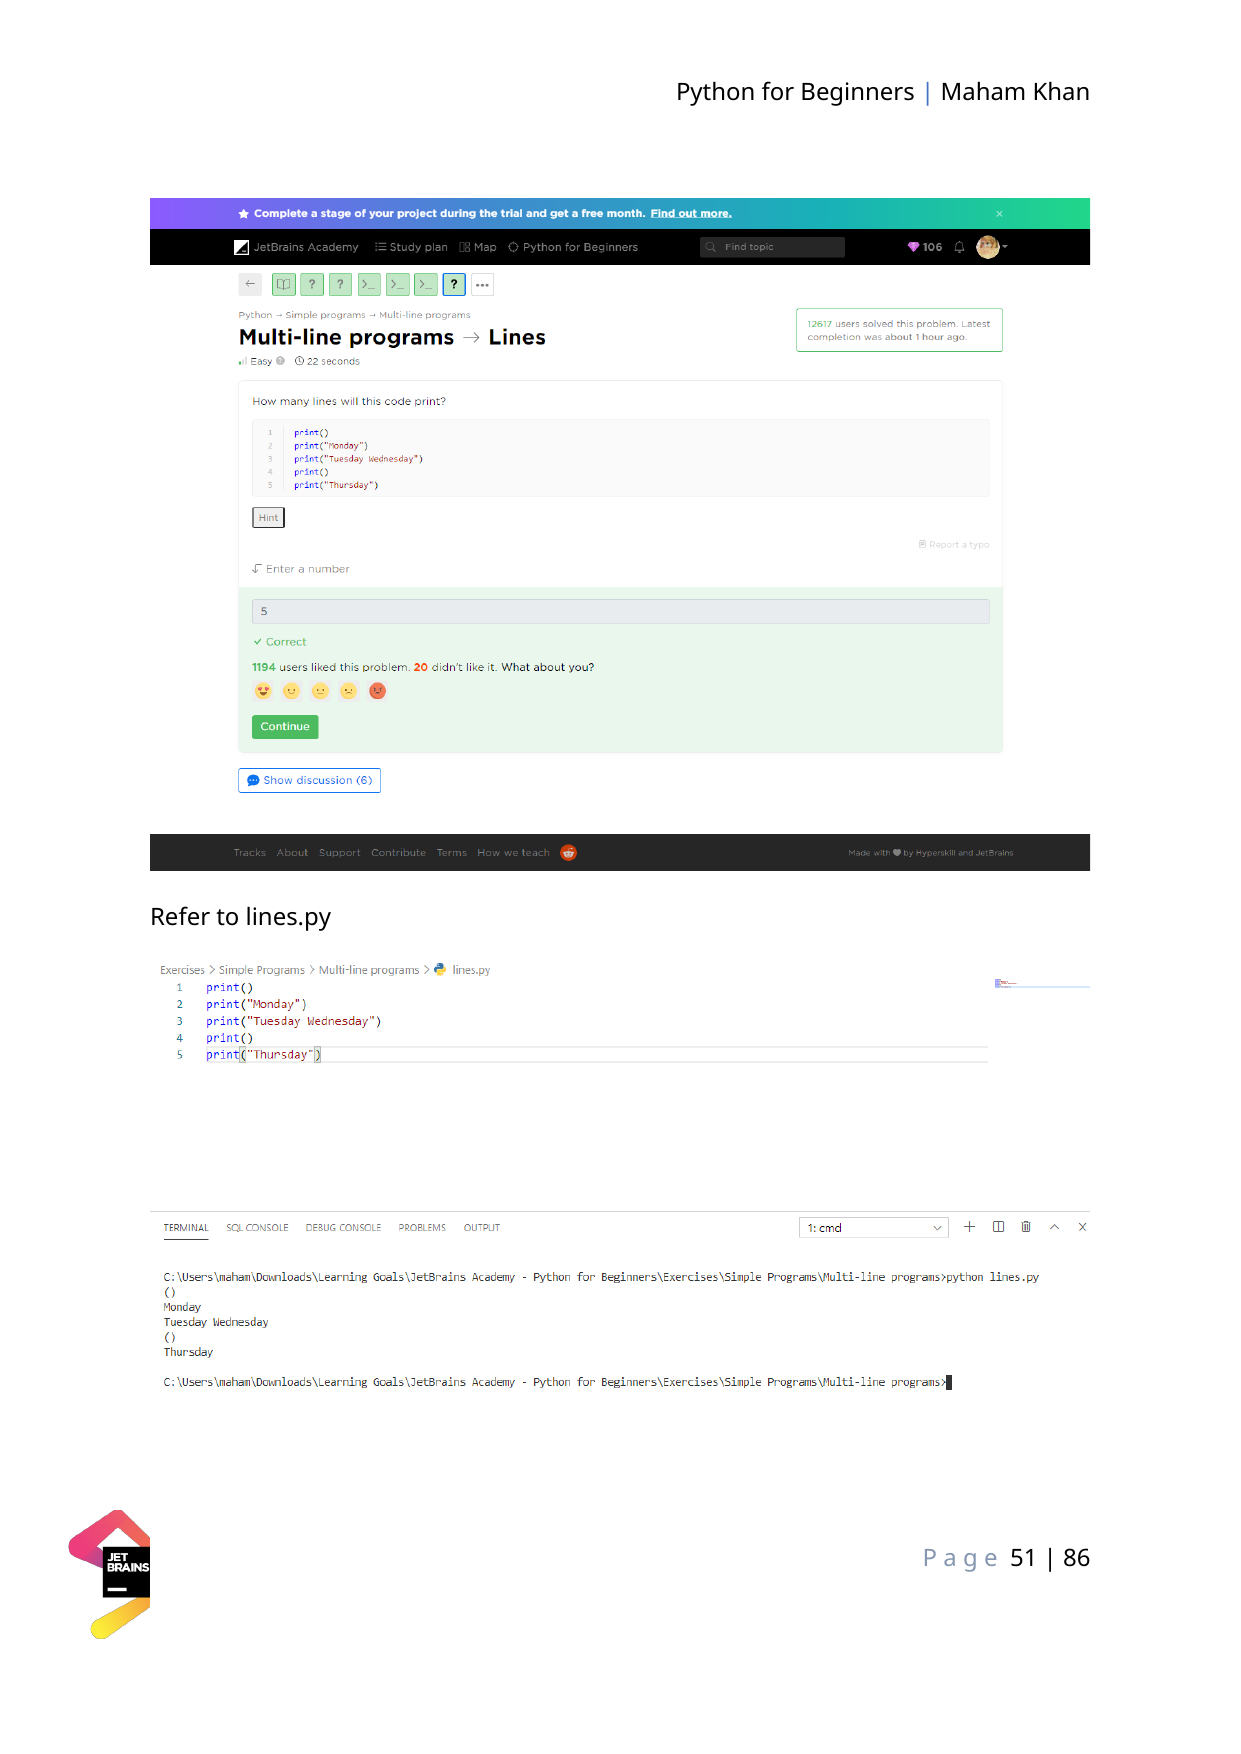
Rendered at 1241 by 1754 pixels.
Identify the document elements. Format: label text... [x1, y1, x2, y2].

picture [150, 962, 1091, 1425]
text Refer to lines.py [150, 900, 1090, 933]
picture [63, 1510, 193, 1639]
picture [150, 198, 1091, 871]
